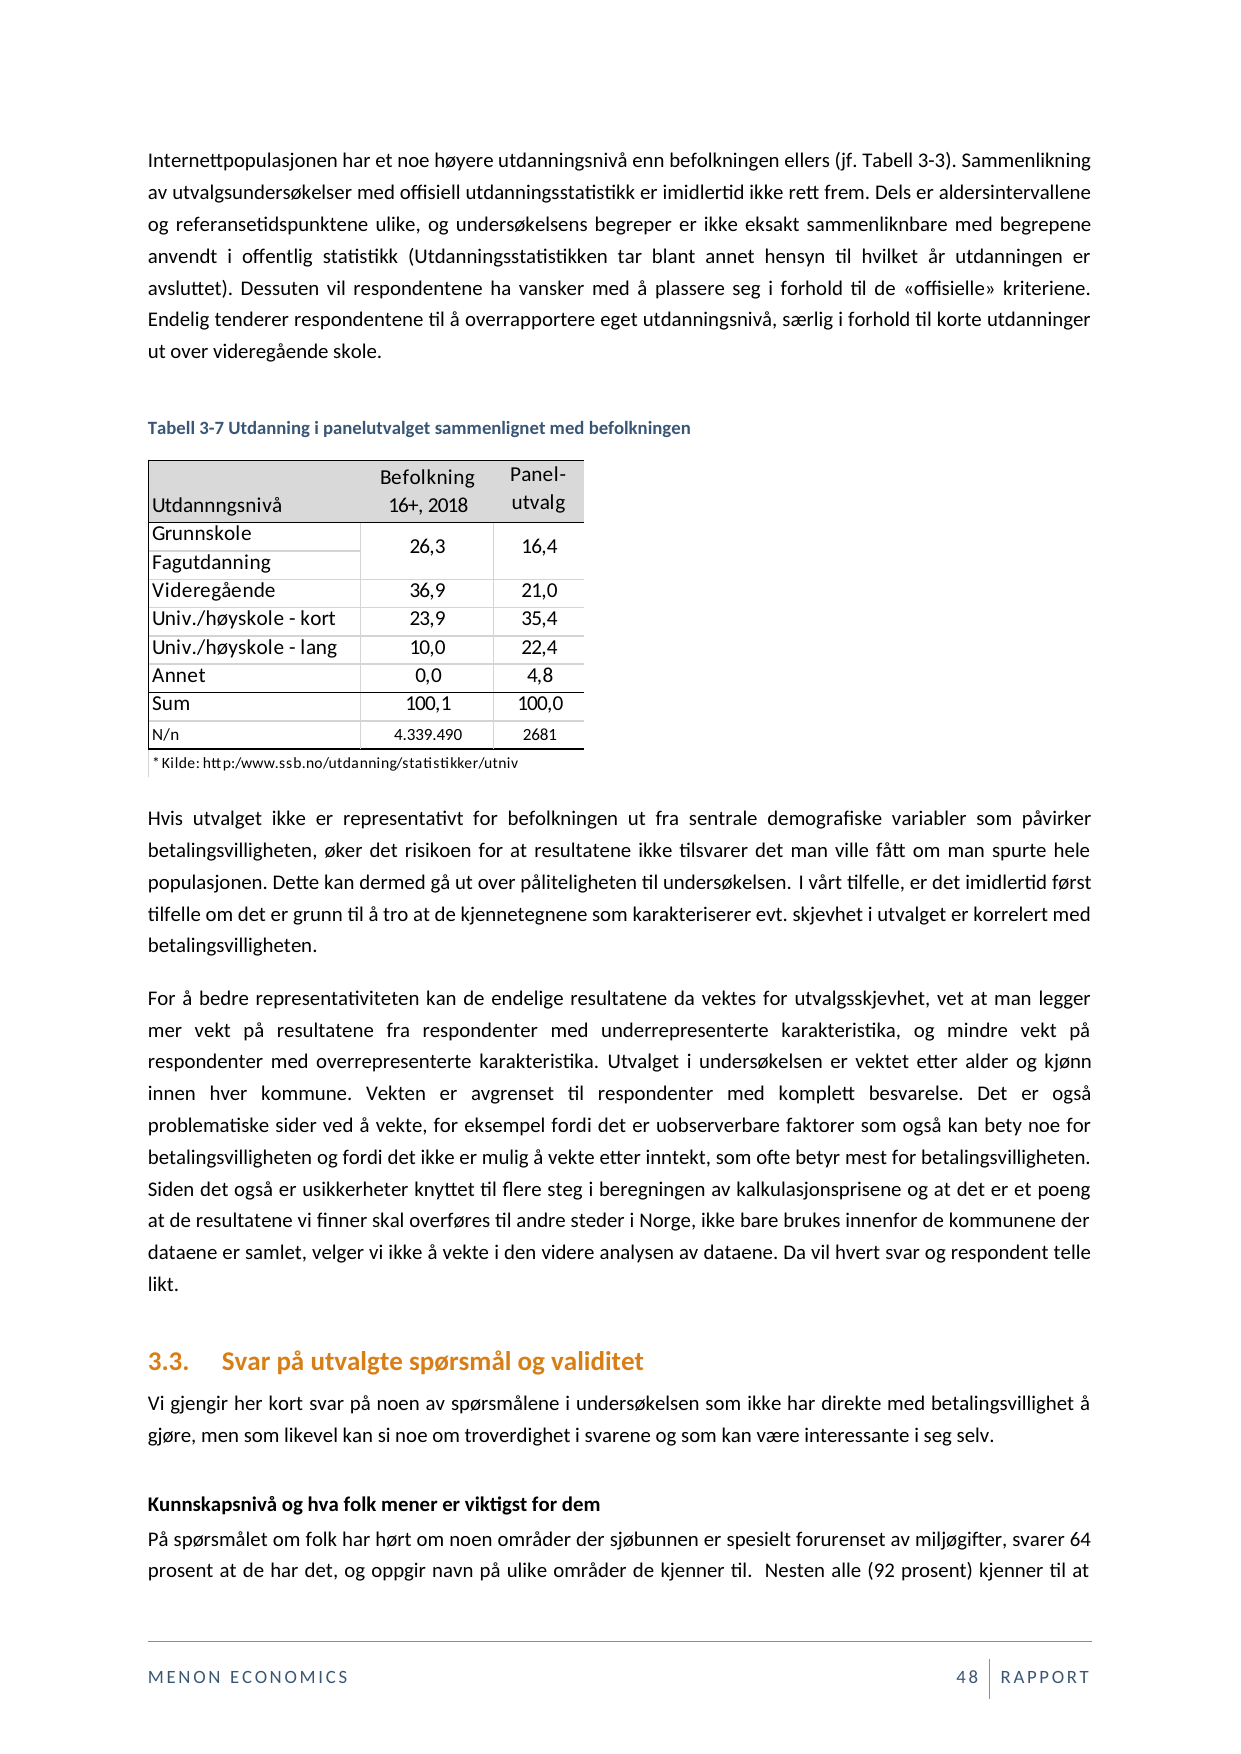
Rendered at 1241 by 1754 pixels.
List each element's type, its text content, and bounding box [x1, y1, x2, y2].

text Hvis utvalget ikke er representativt for befolkningen ut fra sentrale demografiske variabler som påvirker betalingsvilligheten, øker det risikoen for at resultatene ikke tilsvarer det man ville fått om man spurte hele populasjonen. Dette kan dermed gå ut over påliteligheten til undersøkelsen. I vårt tilfelle, er det imidlertid først tilfelle om det er grunn til å tro at de kjennetegnene som karakteriserer evt. skjevhet i utvalget er korrelert med betalingsvilligheten. [148, 805, 1092, 958]
text Internettpopulasjonen har et noe høyere utdanningsnivå enn befolkningen ellers (jf. Tabell 3-3). Sammenlikning av utvalgsundersøkelser med offisiell utdanningsstatistikk er imidlertid ikke rett frem. Dels er aldersintervallene og referansetidspunktene ulike, og undersøkelsens begreper er ikke eksakt sammenliknbare med begrepene anvendt i offentlig statistikk (Utdanningsstatistikken tar blant annet hensyn til hvilket år utdanningen er avsluttet). Dessuten vil respondentene ha vansker med å plassere seg i forhold til de «offisielle» kriteriene. Endelig tenderer respondentene til å overrapportere eget utdanningsnivå, særlig i forhold til korte utdanninger ut over videregående skole. [148, 148, 1092, 364]
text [148, 1526, 1092, 1583]
text Vi gjengir her kort svar på noen av spørsmålene i undersøkelsen som ikke har direkte med betalingsvillighet å gjøre, men som likevel kan si noe om troverdighet i svarene og som kan være interessante i seg selv. [148, 1390, 1092, 1447]
subtitle Svar på utvalgte spørsmål og validitet [148, 1344, 1092, 1377]
subtitle Kunnskapsnivå og hva folk mener er viktigst for dem [148, 1491, 1092, 1517]
text For å bedre representativiteten kan de endelige resultatene da vektes for utvalgsskjevhet, vet at man legger mer vekt på resultatene fra respondenter med underrepresenterte karakteristika, og mindre vekt på respondenter med overrepresenterte karakteristika. Utvalget i undersøkelsen er vektet etter alder og kjønn innen hver kommune. Vekten er avgrenset til respondenter med komplett besvarelse. Det er også problematiske sider ved å vekte, for eksempel fordi det er uobserverbare faktorer som også kan bety noe for betalingsvilligheten og fordi det ikke er mulig å vekte etter inntekt, som ofte betyr mest for betalingsvilligheten. Siden det også er usikkerheter knyttet til flere steg i beregningen av kalkulasjonsprisene og at det er et poeng at de resultatene vi finner skal overføres til andre steder i Norge, ikke bare brukes innenfor de kommunene der dataene er samlet, velger vi ikke å vekte i den videre analysen av dataene. Da vil hvert svar og respondent telle likt. [148, 985, 1092, 1296]
